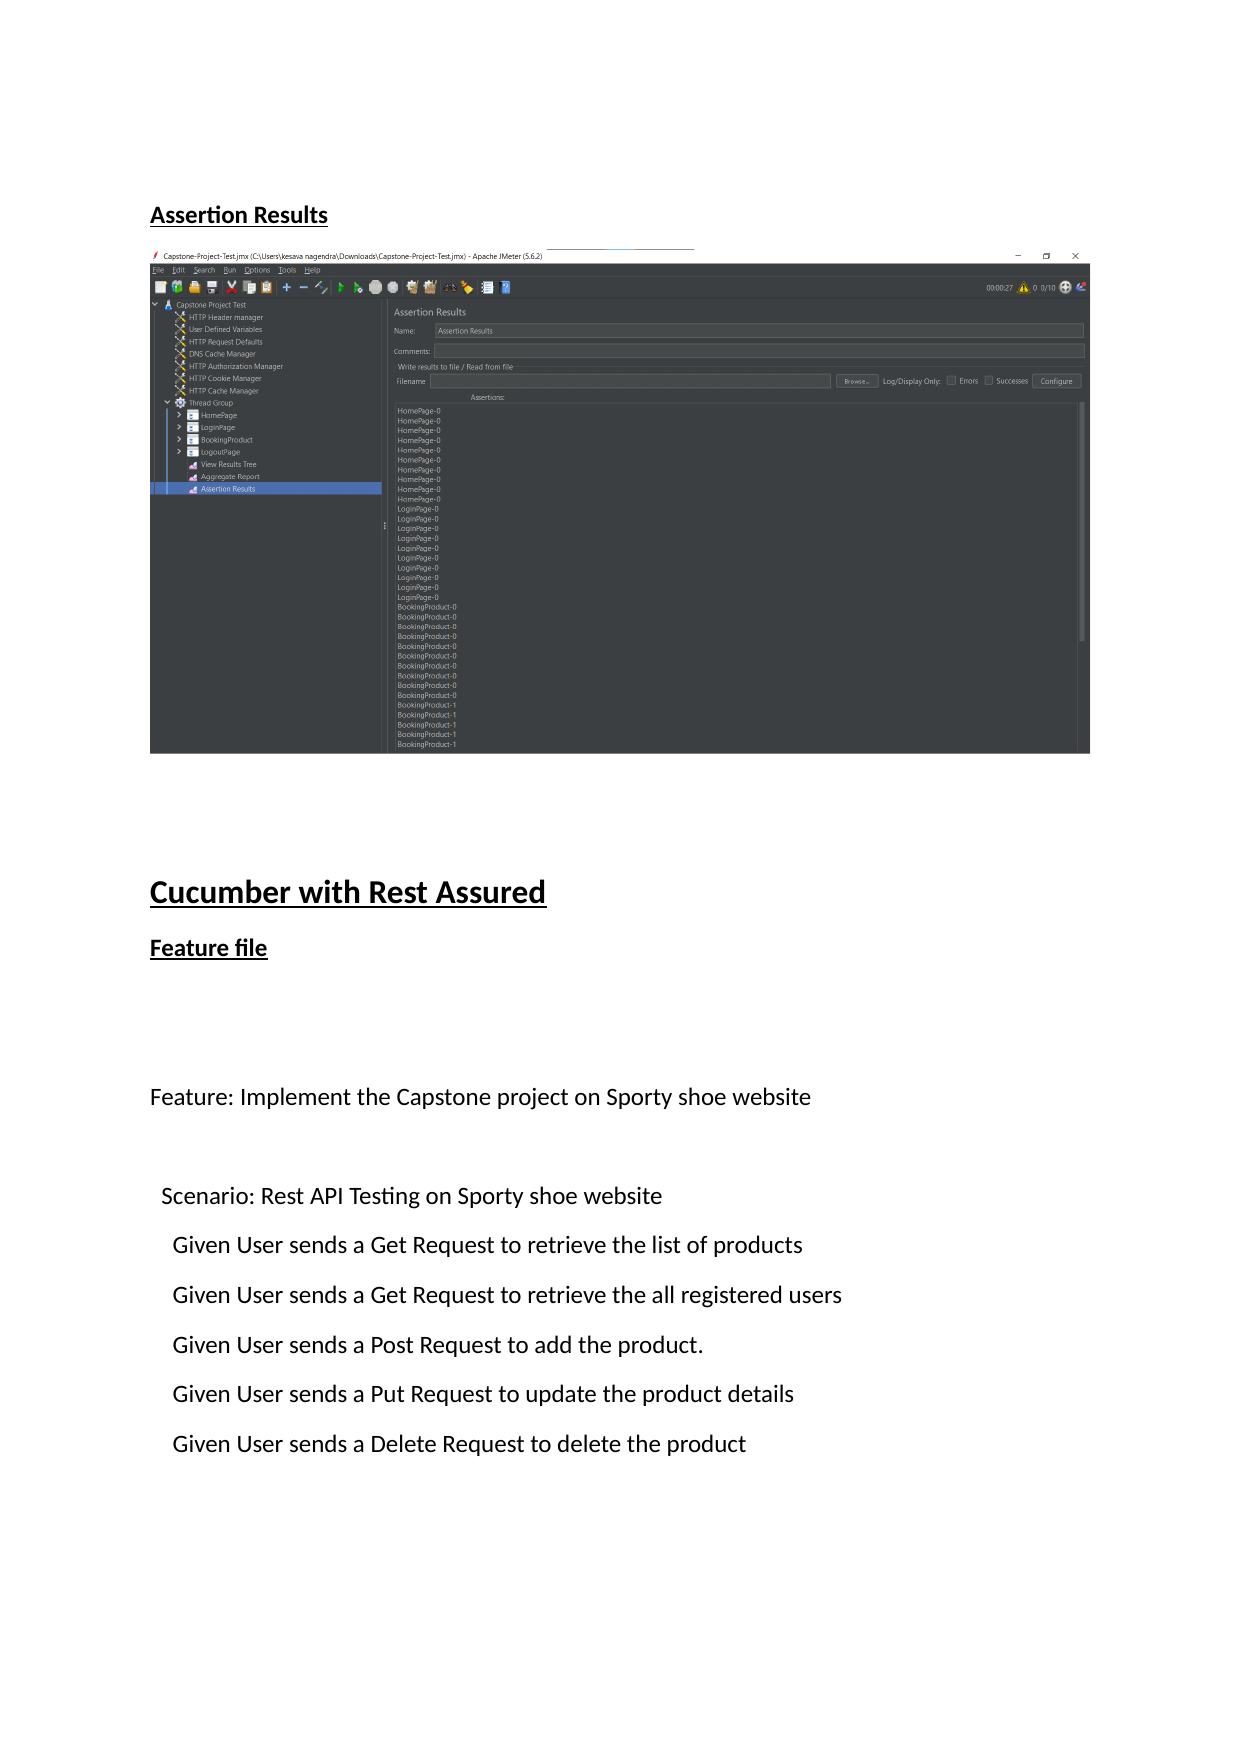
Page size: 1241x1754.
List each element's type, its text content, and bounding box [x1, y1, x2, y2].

picture [150, 249, 1091, 754]
text Feature file [150, 932, 1090, 963]
text Given User sends a Delete Request to delete the product [150, 1428, 1090, 1458]
text Scenario: Rest API Testing on Sporty shoe website [150, 1180, 1090, 1211]
text Given User sends a Put Request to update the product details [150, 1378, 1090, 1409]
text Assertion Results [150, 199, 1090, 230]
text Feature: Implement the Capstone project on Sporty shoe website [150, 1081, 1090, 1111]
text Cucumber with Rest Assured [150, 872, 1090, 912]
text Given User sends a Get Request to retrieve the list of products [150, 1230, 1090, 1260]
text Given User sends a Post Request to add the product. [150, 1329, 1090, 1359]
text Given User sends a Get Request to retrieve the all registered users [150, 1279, 1090, 1310]
